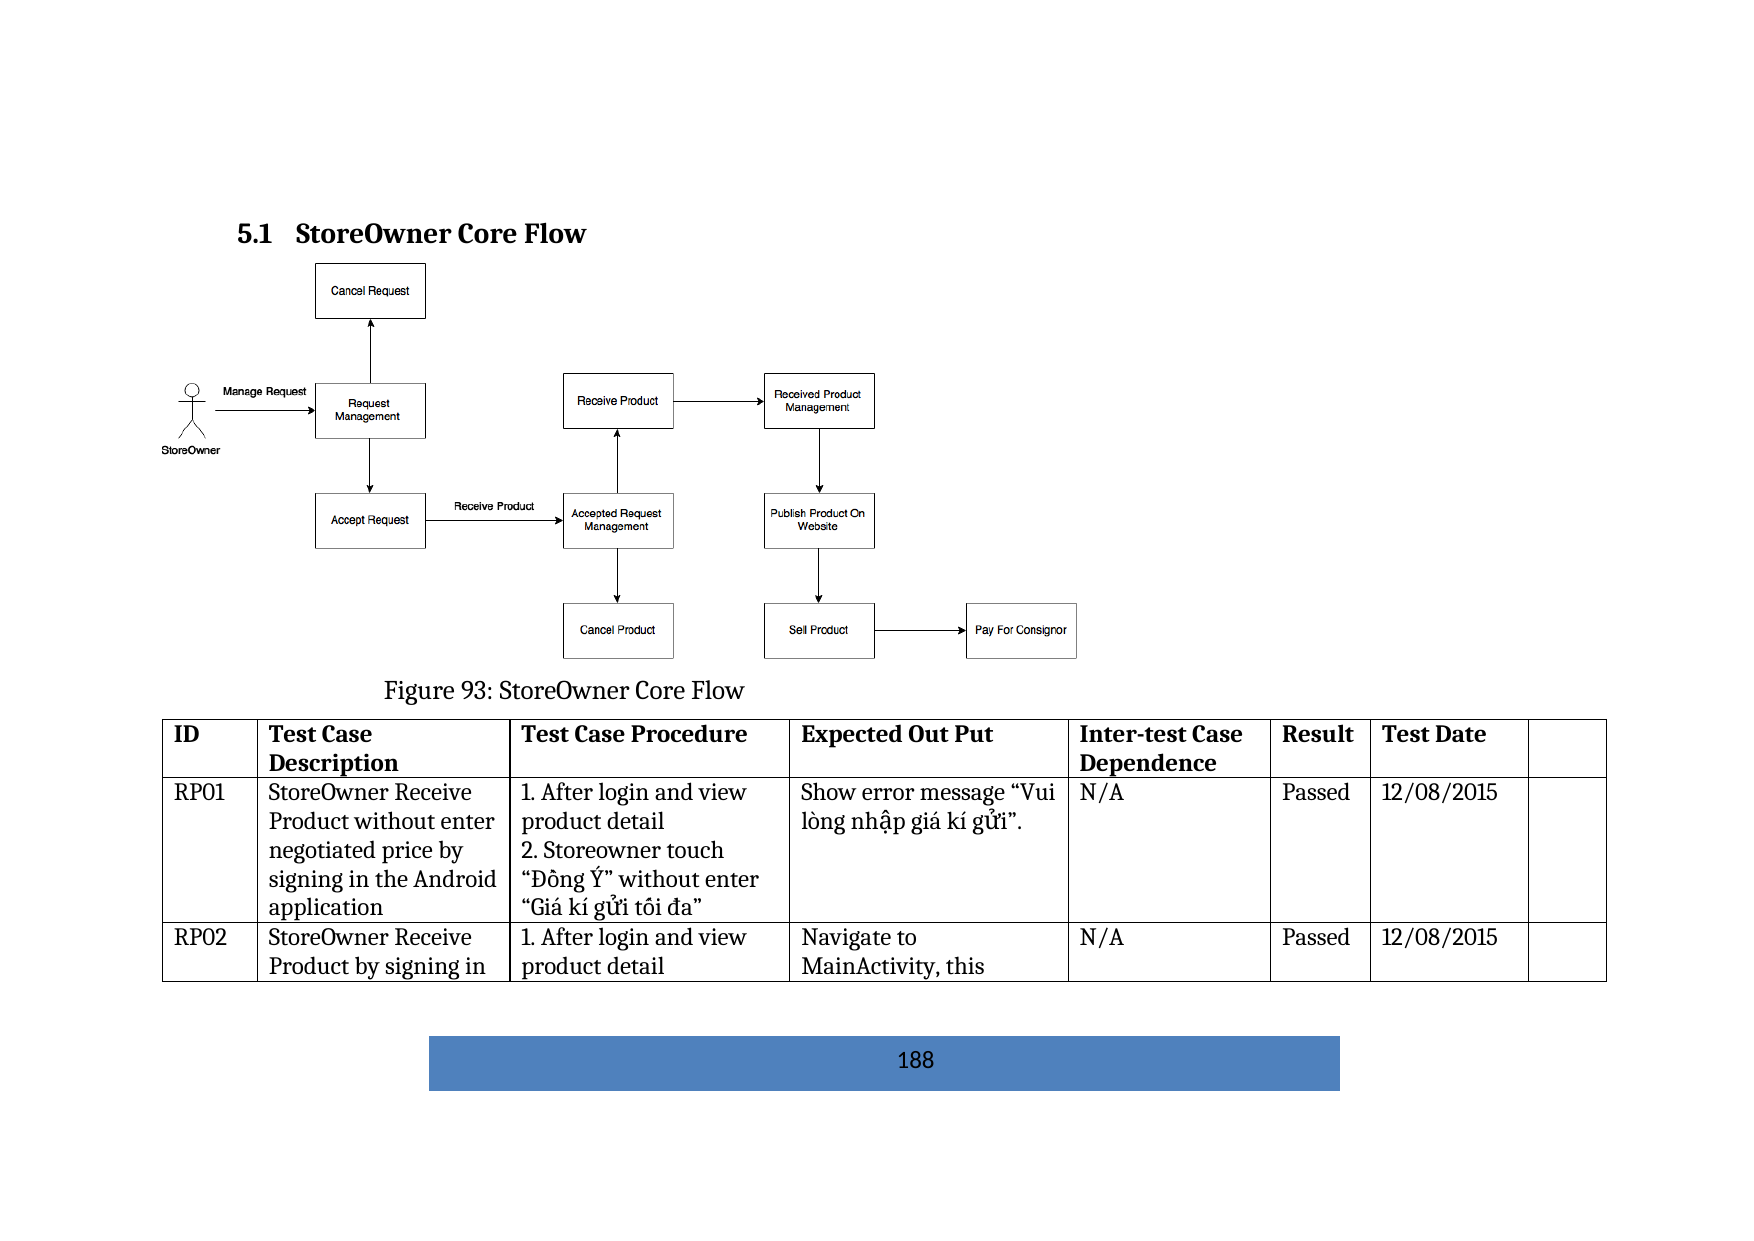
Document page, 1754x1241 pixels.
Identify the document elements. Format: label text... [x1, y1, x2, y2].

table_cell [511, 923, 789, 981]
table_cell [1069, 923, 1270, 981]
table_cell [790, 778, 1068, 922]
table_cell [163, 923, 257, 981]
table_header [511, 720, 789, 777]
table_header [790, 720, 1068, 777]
subtitle StoreOwner Core Flow [237, 217, 1607, 251]
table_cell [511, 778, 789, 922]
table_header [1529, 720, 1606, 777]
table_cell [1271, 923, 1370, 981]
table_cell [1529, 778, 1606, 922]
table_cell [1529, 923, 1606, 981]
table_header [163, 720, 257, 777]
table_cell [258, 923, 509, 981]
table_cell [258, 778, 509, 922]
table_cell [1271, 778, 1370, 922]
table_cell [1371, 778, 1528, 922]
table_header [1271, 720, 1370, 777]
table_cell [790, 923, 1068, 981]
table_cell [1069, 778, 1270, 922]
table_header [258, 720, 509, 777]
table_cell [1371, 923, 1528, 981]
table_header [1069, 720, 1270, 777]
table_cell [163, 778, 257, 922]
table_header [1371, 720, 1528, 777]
picture [162, 263, 1077, 659]
